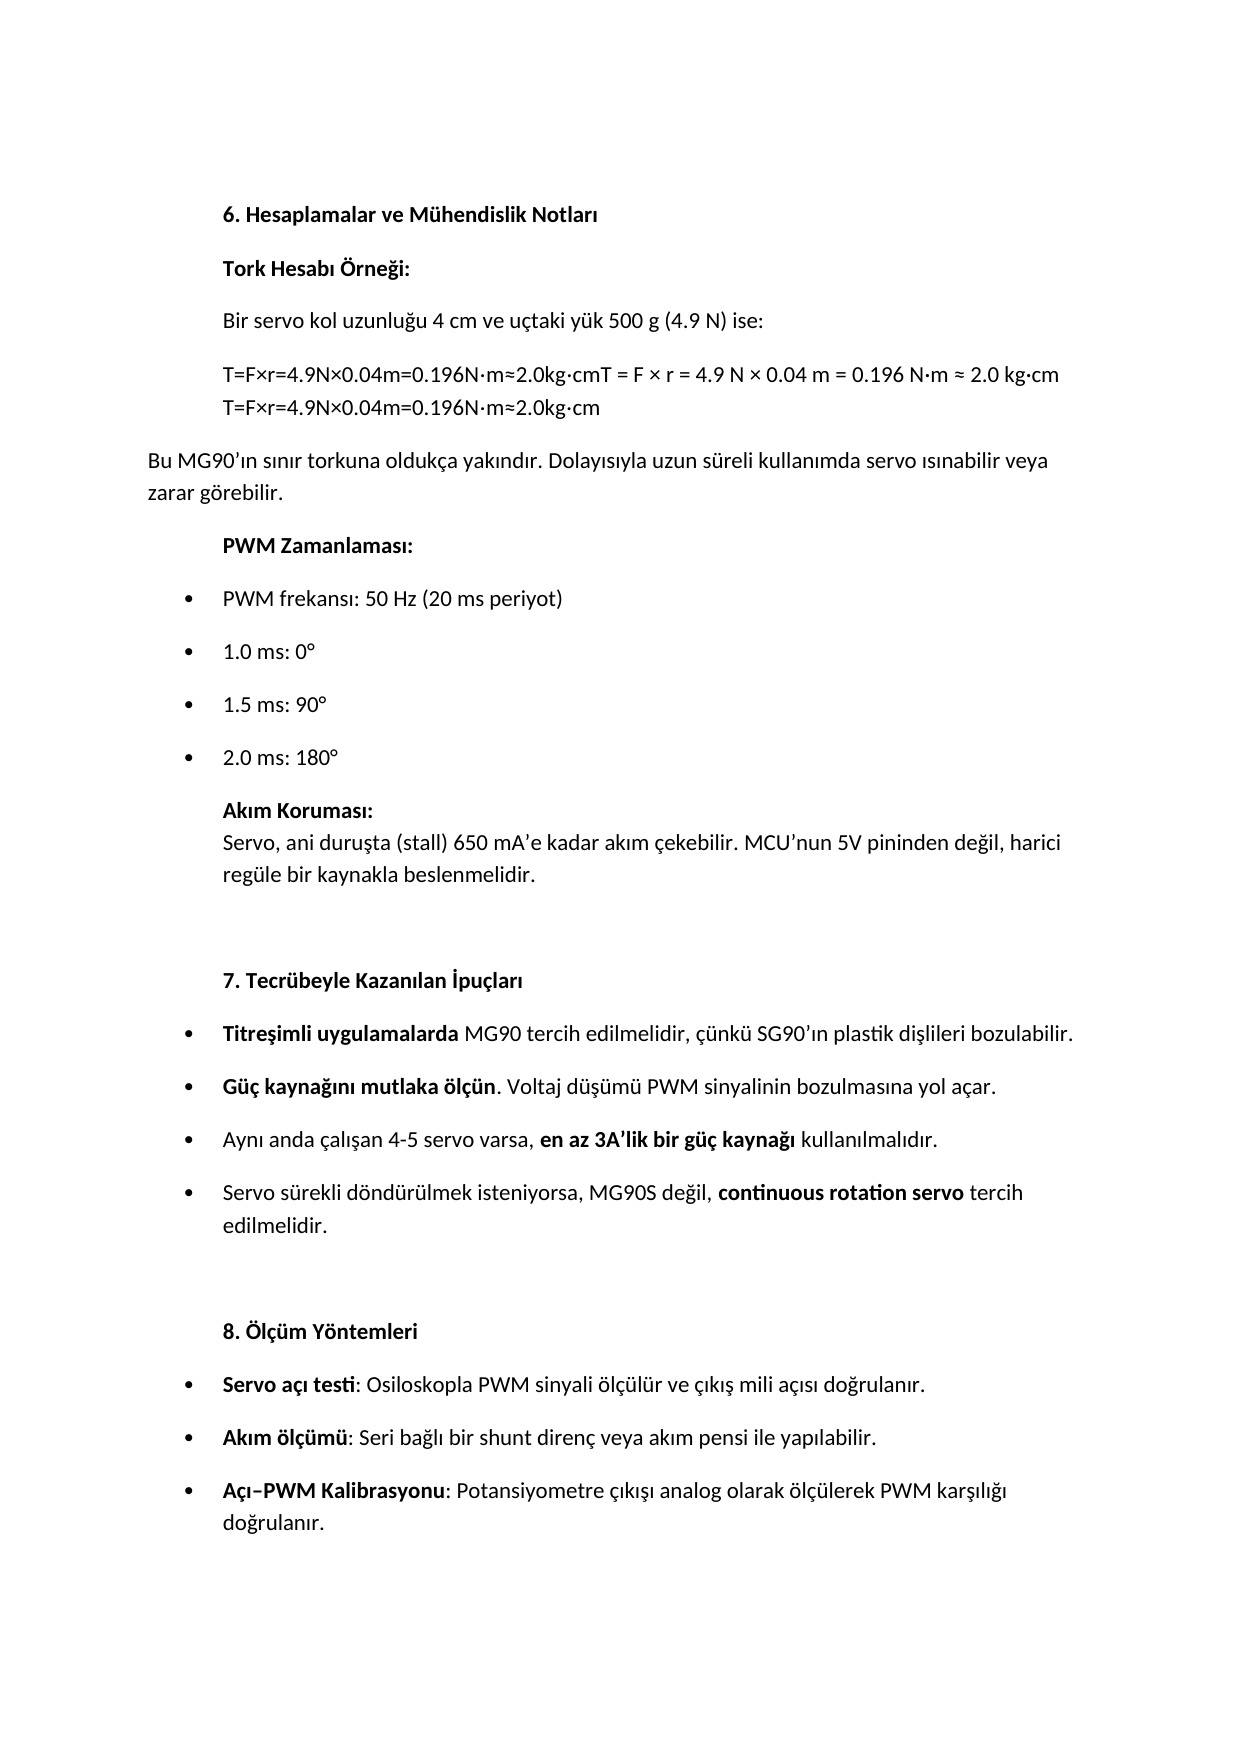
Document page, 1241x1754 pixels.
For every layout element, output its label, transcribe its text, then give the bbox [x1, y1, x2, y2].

text Bu MG90’ın sınır torkuna oldukça yakındır. Dolayısıyla uzun süreli kullanımda servo ısınabilir veya zarar görebilir. [148, 446, 1093, 506]
text Bir servo kol uzunluğu 4 cm ve uçtaki yük 500 g (4.9 N) ise: [223, 307, 1093, 335]
text PWM Zamanlaması: [223, 531, 1093, 559]
text Tork Hesabı Örneği: [223, 254, 1093, 282]
list Güç kaynağını mutlaka ölçün. Voltaj düşümü PWM sinyalinin bozulmasına yol açar. [185, 1072, 1093, 1101]
list Titreşimli uygulamalarda MG90 tercih edilmelidir, çünkü SG90’ın plastik dişlileri bozulabilir. [185, 1019, 1093, 1047]
list 1.5 ms: 90° [185, 690, 1093, 718]
list 2.0 ms: 180° [185, 743, 1093, 771]
text Akım Koruması: Servo, ani duruşta (stall) 650 mA’e kadar akım çekebilir. MCU’nun 5V pininden değil, harici regüle bir kaynakla beslenmelidir. [223, 796, 1093, 888]
text 7. Tecrübeyle Kazanılan İpuçları [223, 966, 1093, 994]
list Servo açı testi: Osiloskopla PWM sinyali ölçülür ve çıkış mili açısı doğrulanır. [185, 1370, 1093, 1398]
text T=F×r=4.9N×0.04m=0.196N⋅m≈2.0kg⋅cmT = F × r = 4.9 N × 0.04 m = 0.196 N·m ≈ 2.0 kg·cm T=F×r=4.9N×0.04m=0.196N⋅m≈2.0kg⋅cm [223, 360, 1093, 421]
list PWM frekansı: 50 Hz (20 ms periyot) [185, 584, 1093, 612]
list Akım ölçümü: Seri bağlı bir shunt direnç veya akım pensi ile yapılabilir. [185, 1423, 1093, 1451]
text 6. Hesaplamalar ve Mühendislik Notları [223, 201, 1093, 229]
list 1.0 ms: 0° [185, 637, 1093, 665]
text 8. Ölçüm Yöntemleri [223, 1317, 1093, 1345]
list Aynı anda çalışan 4-5 servo varsa, en az 3A’lik bir güç kaynağı kullanılmalıdır. [185, 1126, 1093, 1153]
list Açı–PWM Kalibrasyonu: Potansiyometre çıkışı analog olarak ölçülerek PWM karşılığı doğrulanır. [185, 1476, 1093, 1536]
list Servo sürekli döndürülmek isteniyorsa, MG90S değil, continuous rotation servo tercih edilmelidir. [185, 1178, 1093, 1239]
